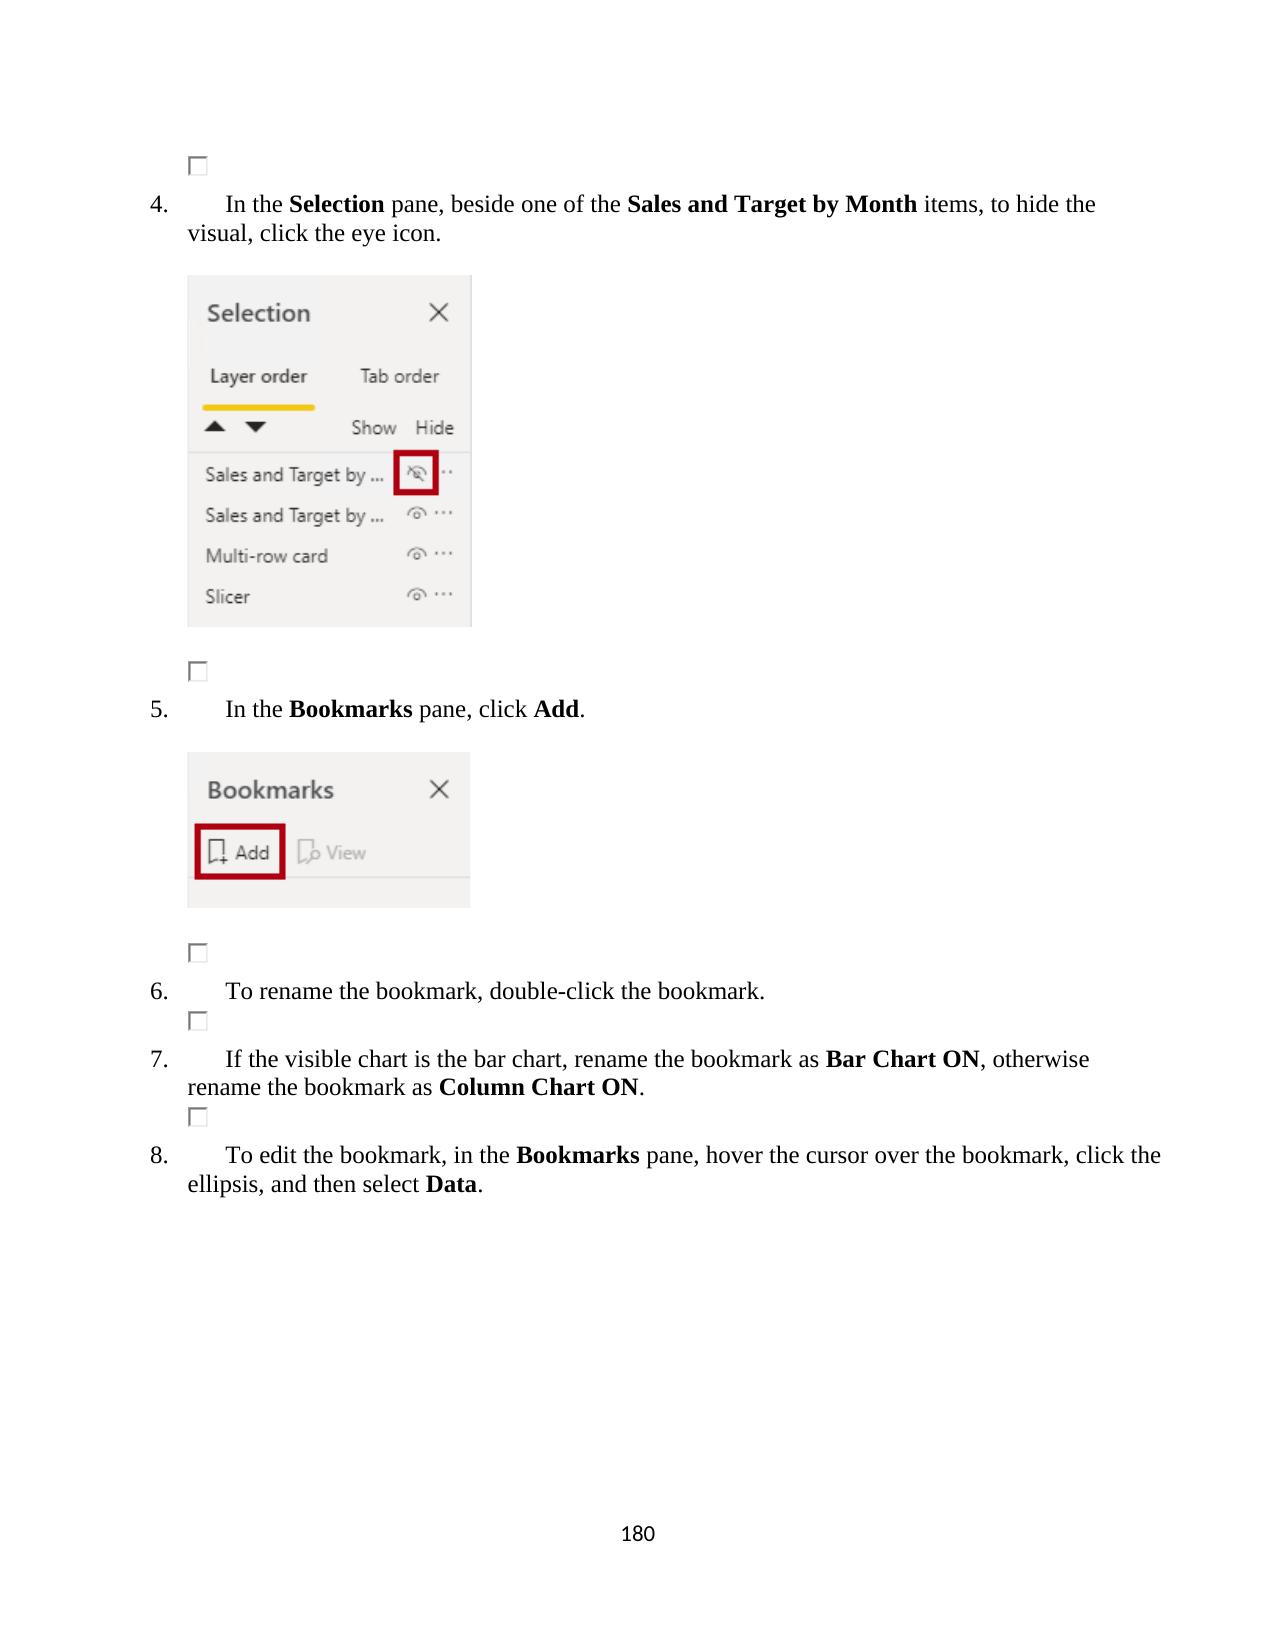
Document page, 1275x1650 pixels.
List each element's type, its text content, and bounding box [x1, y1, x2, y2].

list In the Bookmarks pane, click Add. [150, 656, 1162, 723]
picture [187, 275, 472, 627]
list To rename the bookmark, double-click the bookmark. [150, 937, 1162, 1005]
list In the Selection pane, beside one of the Sales and Target by Month items, to hide the visual, click the eye icon. [150, 150, 1162, 246]
picture [187, 752, 471, 908]
list If the visible chart is the bar chart, rename the bookmark as Bar Chart ON, otherwise rename the bookmark as Column Chart ON. [150, 1005, 1162, 1101]
list To edit the bookmark, in the Bookmarks pane, hover the cursor over the bookmark, click the ellipsis, and then select Data. [150, 1101, 1162, 1197]
